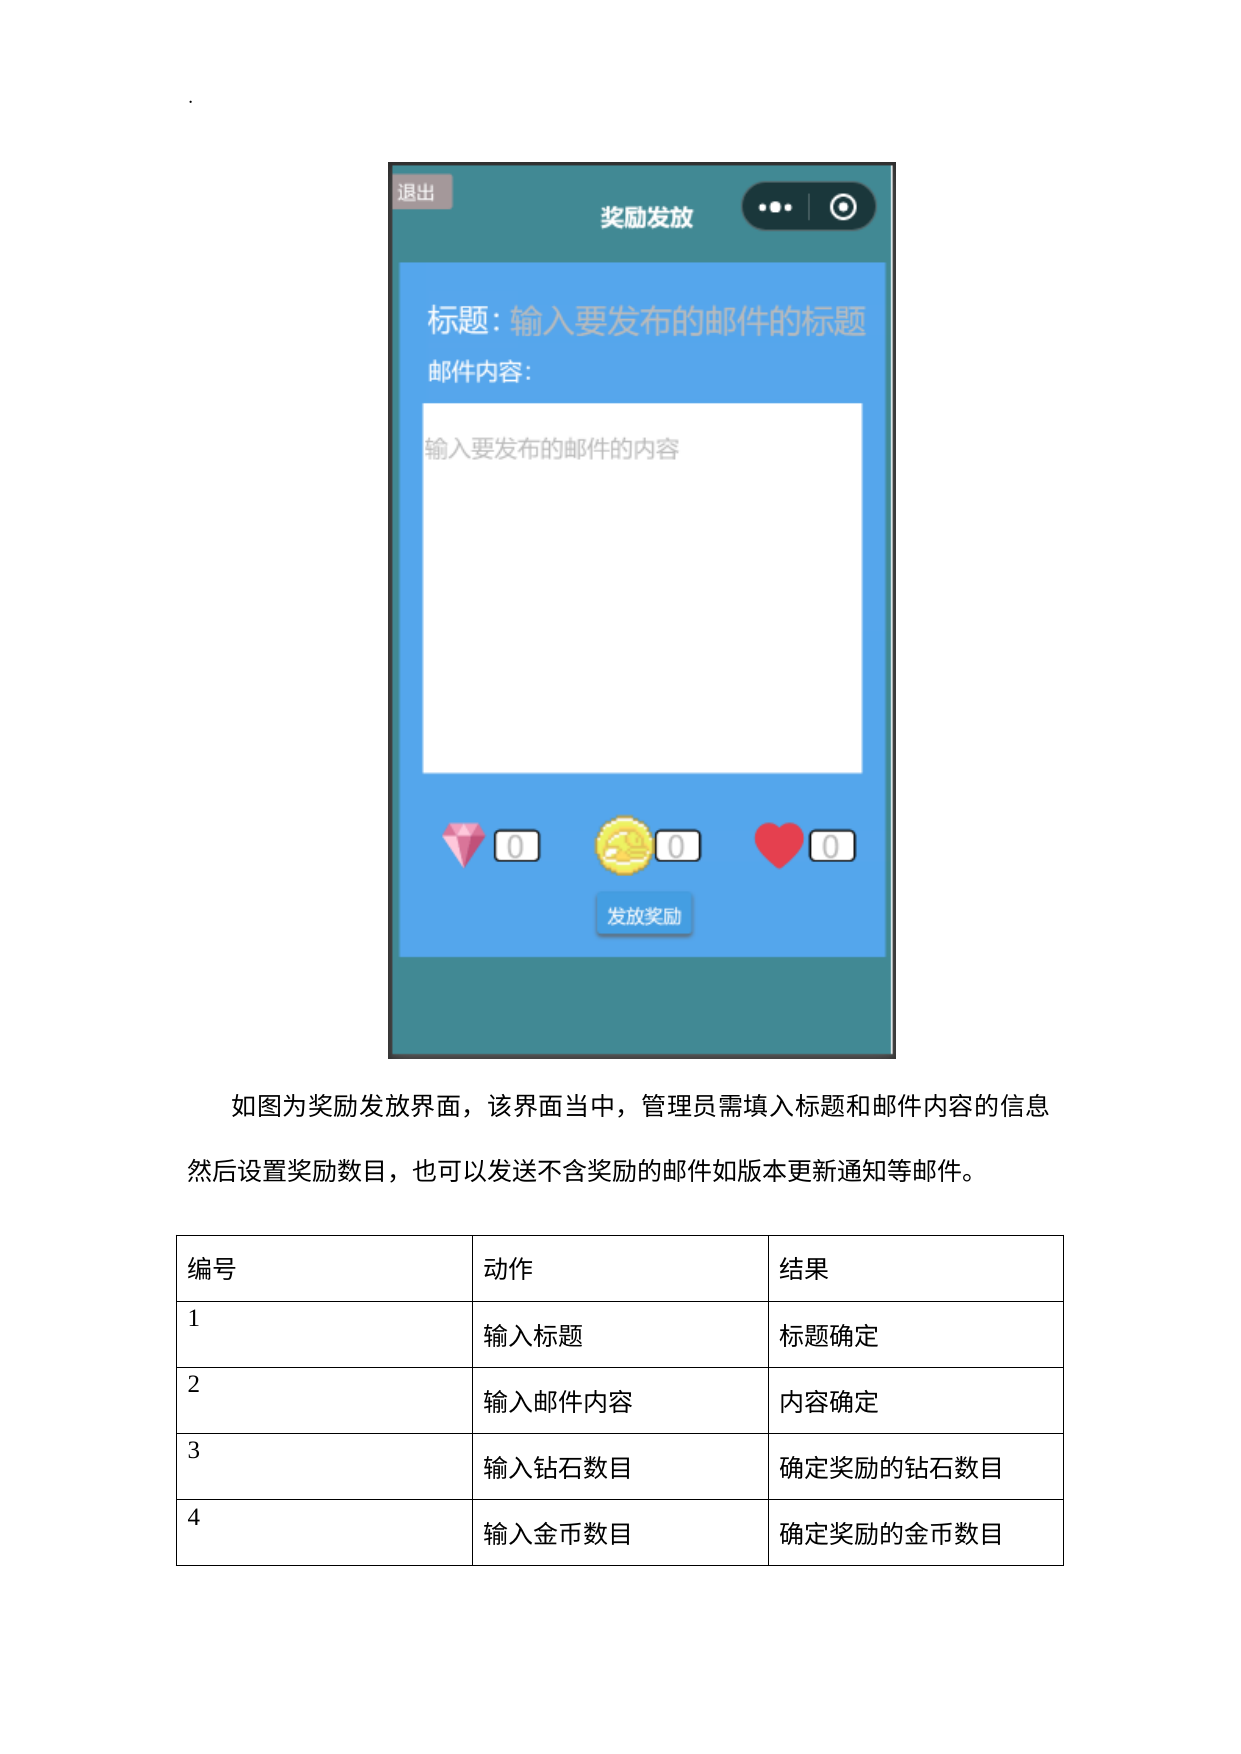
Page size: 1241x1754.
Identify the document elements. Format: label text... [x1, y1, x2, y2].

table_cell 确定奖励的钻石数目 [769, 1434, 1063, 1499]
table_cell 确定奖励的金币数目 [769, 1500, 1063, 1565]
table_cell 内容确定 [769, 1368, 1063, 1433]
table_cell 2 [177, 1368, 472, 1433]
table_cell 4 [177, 1500, 472, 1565]
table_cell 3 [177, 1434, 472, 1499]
table_header 编号 [177, 1236, 472, 1301]
picture [388, 162, 896, 1059]
table_cell 输入钻石数目 [473, 1434, 768, 1499]
table_header 动作 [473, 1236, 768, 1301]
table_header 结果 [769, 1236, 1063, 1301]
table_cell 输入邮件内容 [473, 1368, 768, 1433]
table_cell 输入标题 [473, 1302, 768, 1367]
table_cell 1 [177, 1302, 472, 1367]
table_cell 标题确定 [769, 1302, 1063, 1367]
table_cell 输入金币数目 [473, 1500, 768, 1565]
text 如图为奖励发放界面，该界面当中，管理员需填入标题和邮件内容的信息然后设置奖励数目，也可以发送不含奖励的邮件如版本更新通知等邮件。 [187, 1072, 1053, 1202]
